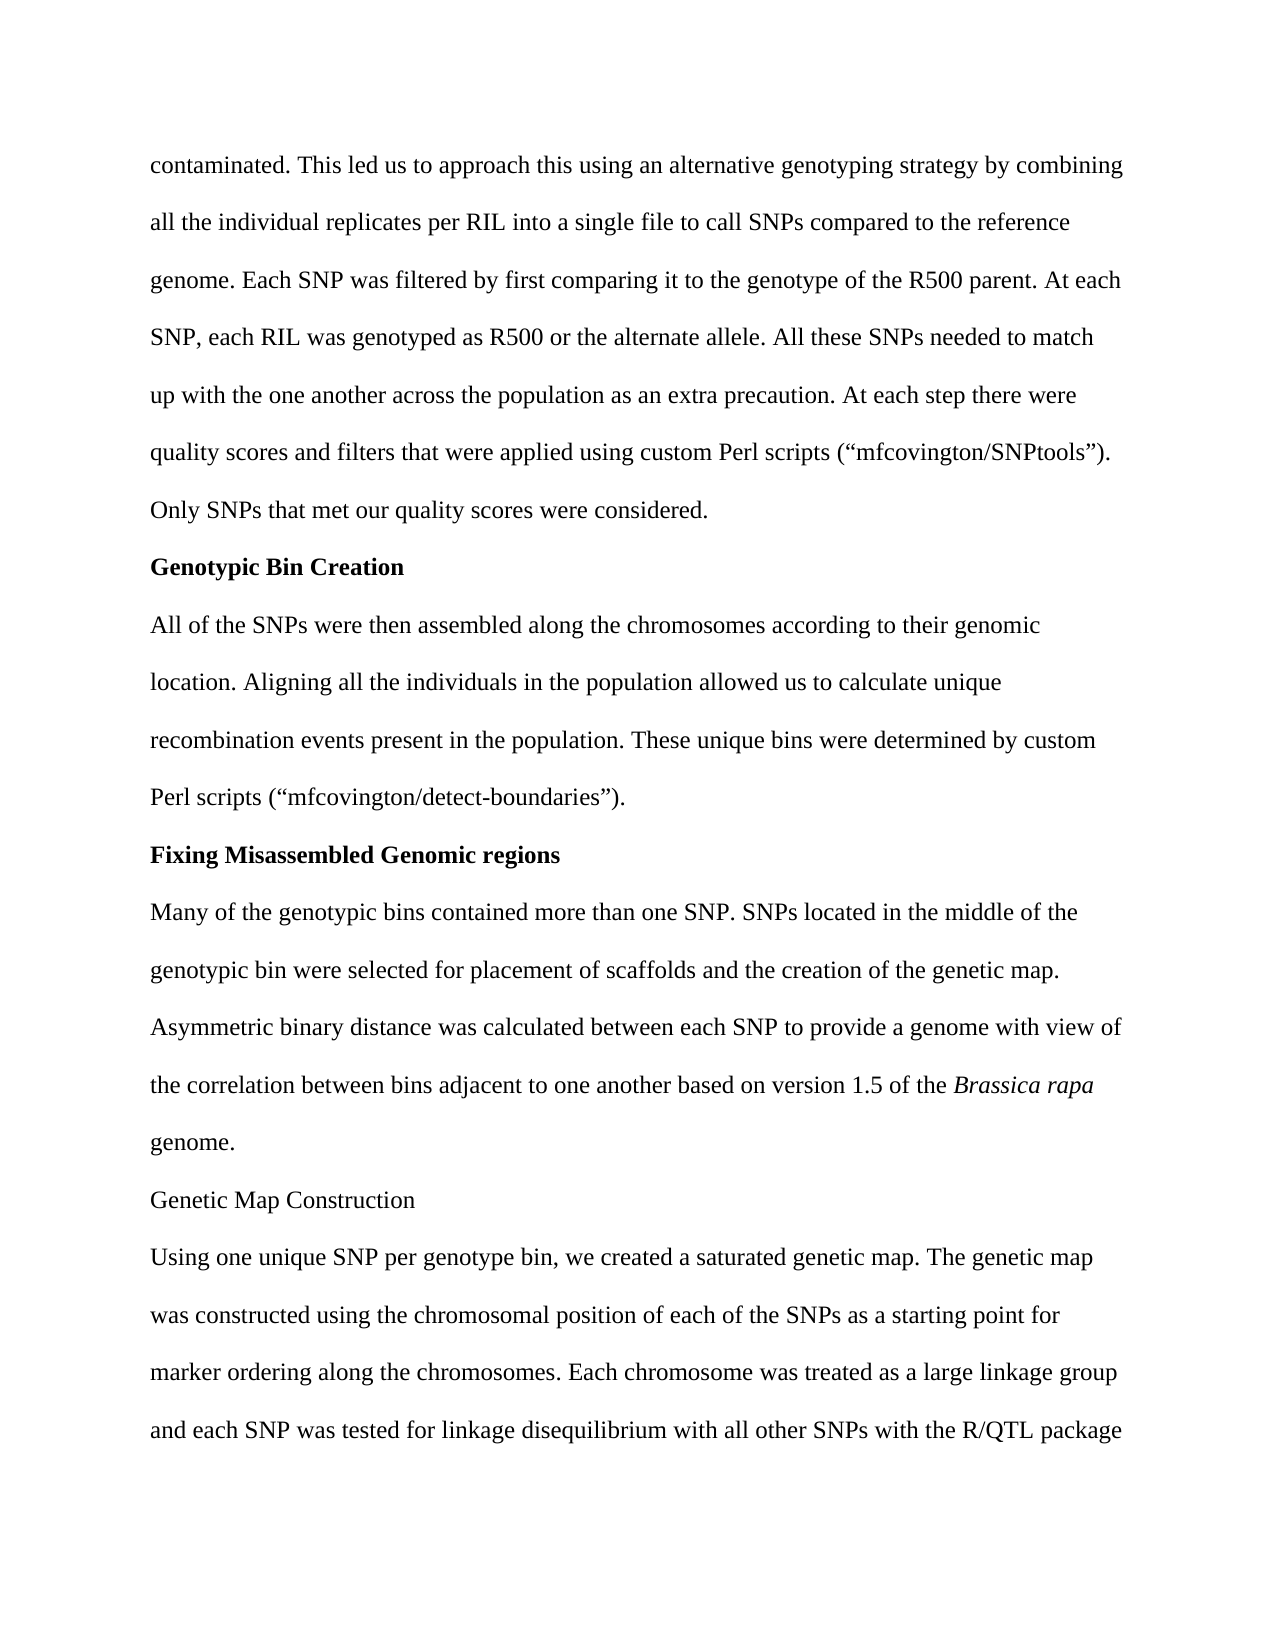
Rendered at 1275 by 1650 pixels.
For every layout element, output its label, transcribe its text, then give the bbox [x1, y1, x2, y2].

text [150, 1242, 1125, 1444]
text Genetic Map Construction [150, 1185, 1125, 1214]
text Many of the genotypic bins contained more than one SNP. SNPs located in the middle of the genotypic bin were selected for placement of scaffolds and the creation of the genetic map. Asymmetric binary distance was calculated between each SNP to provide a genome with view of the correlation between bins adjacent to one another based on version 1.5 of the Brassica rapa genome. [150, 897, 1125, 1156]
text All of the SNPs were then assembled along the chromosomes according to their genomic location. Aligning all the individuals in the population allowed us to calculate unique recombination events present in the population. These unique bins were determined by custom Perl scripts (“mfcovington/detect-boundaries”). [150, 610, 1125, 811]
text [150, 150, 1125, 524]
text Fixing Misassembled Genomic regions [150, 840, 1125, 869]
text Genotypic Bin Creation [150, 552, 1125, 581]
